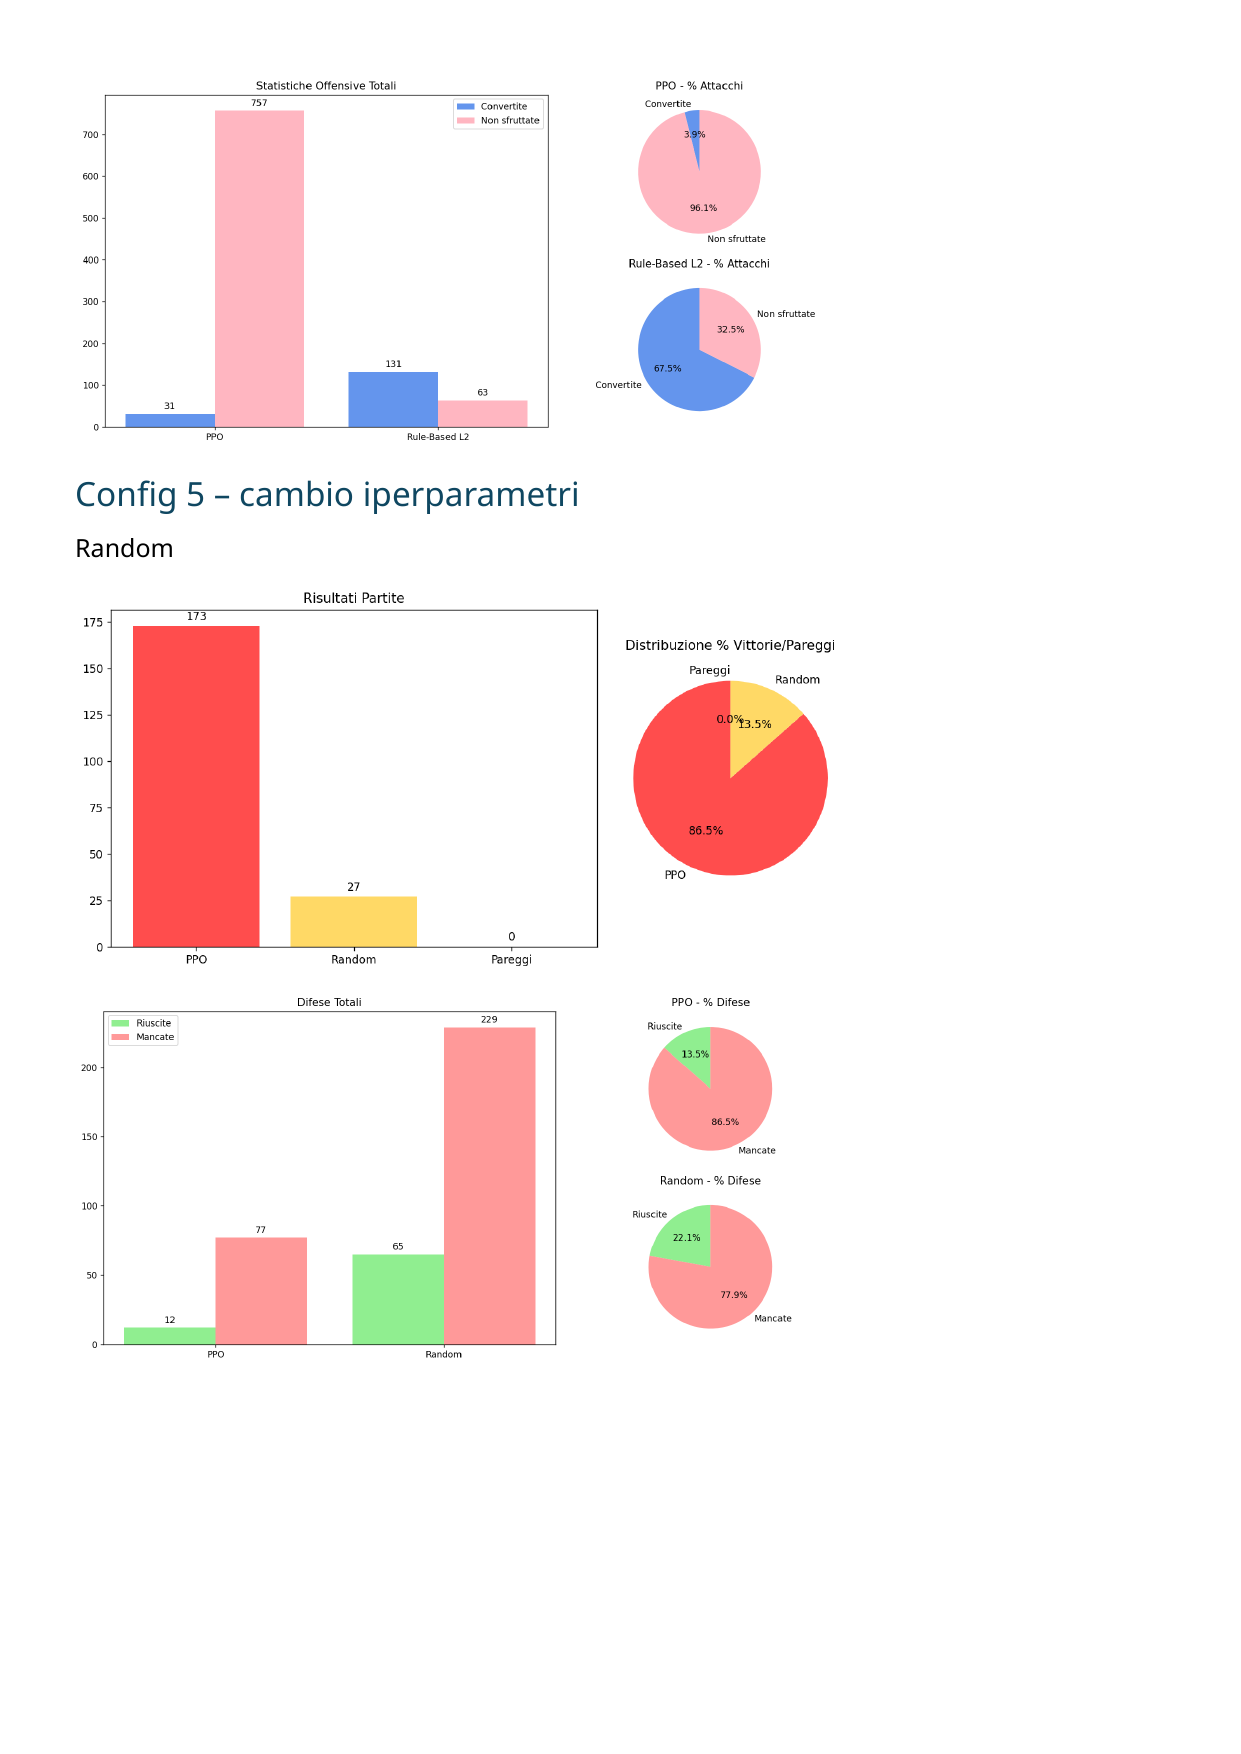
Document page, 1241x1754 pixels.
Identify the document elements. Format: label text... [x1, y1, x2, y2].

picture [75, 586, 843, 972]
text Random [75, 531, 1165, 565]
picture [75, 993, 813, 1361]
picture [75, 75, 815, 449]
subtitle Config 5 – cambio iperparametri [75, 470, 1165, 516]
